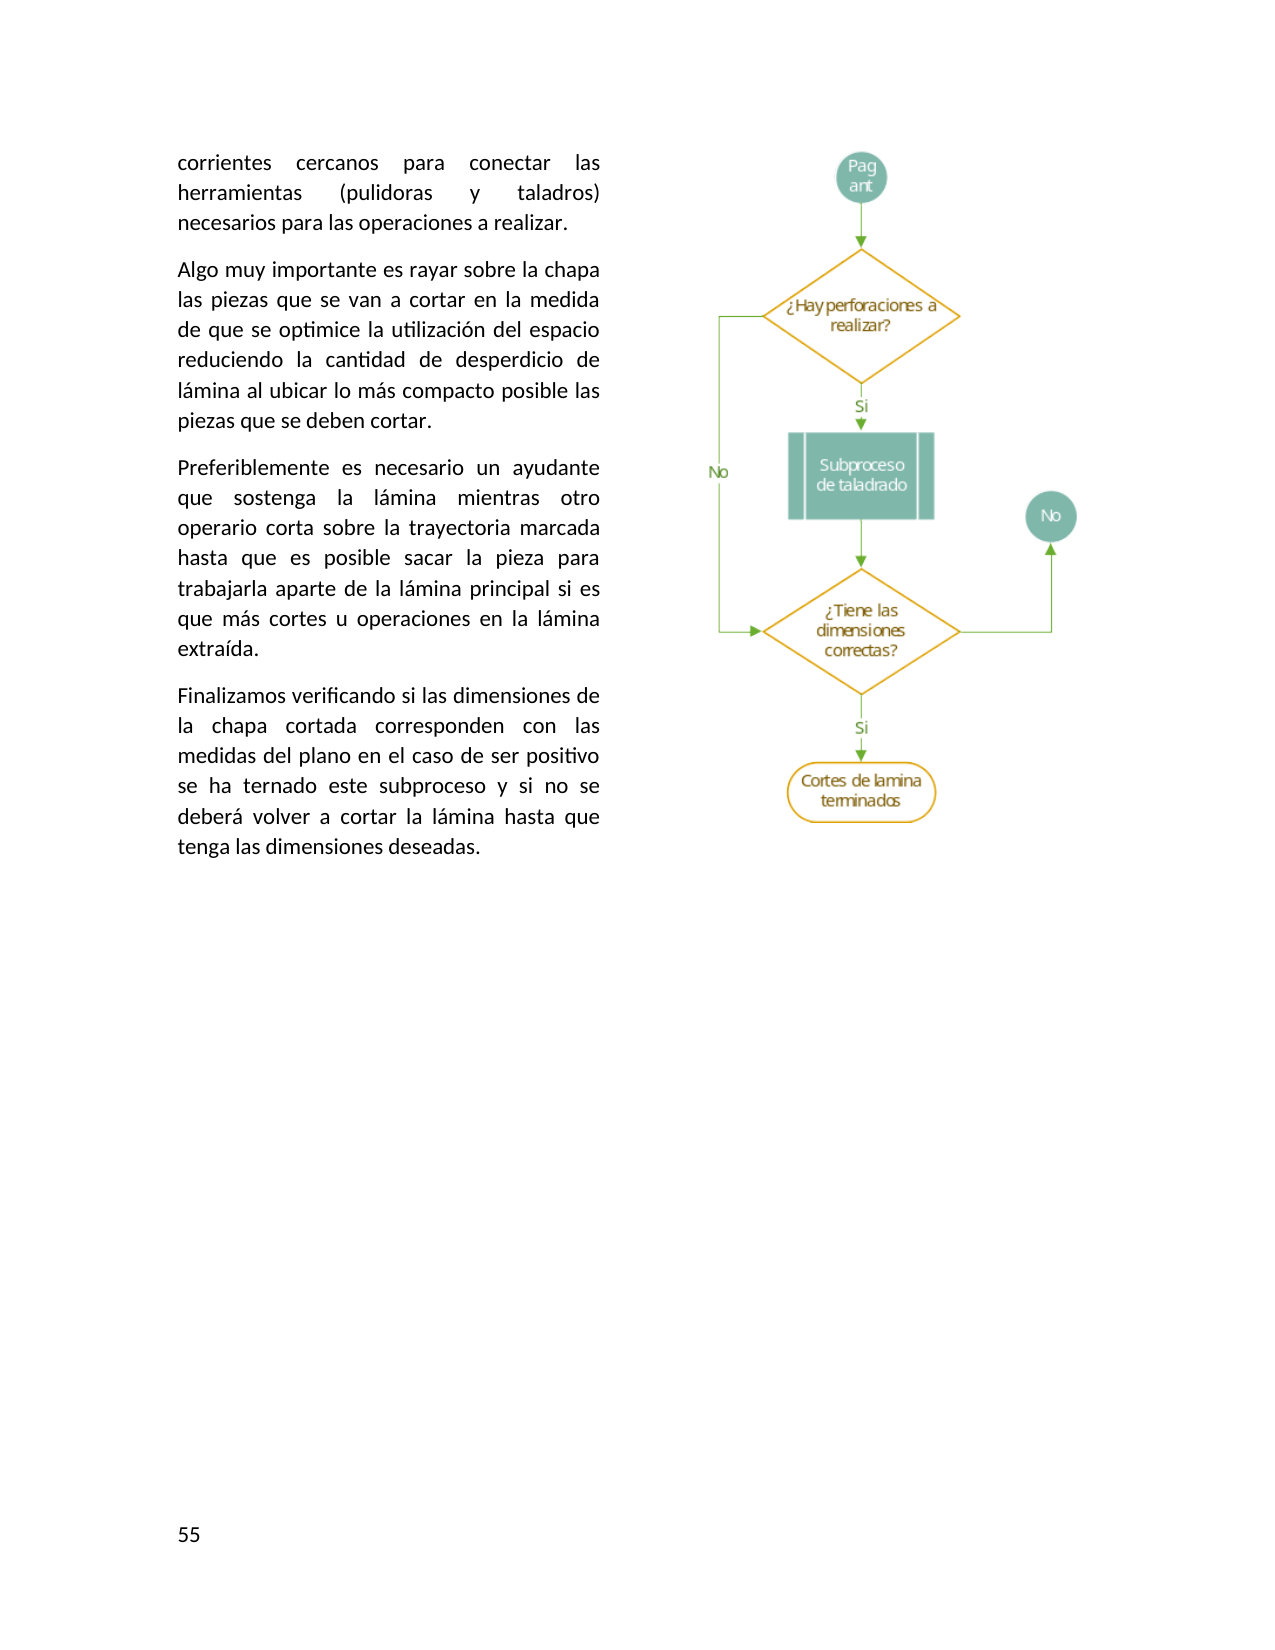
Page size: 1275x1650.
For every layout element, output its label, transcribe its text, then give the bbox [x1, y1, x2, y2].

text Preferiblemente es necesario un ayudante que sostenga la lámina mientras otro operario corta sobre la trayectoria marcada hasta que es posible sacar la pieza para trabajarla aparte de la lámina principal si es que más cortes u operaciones en la lámina extraída. [177, 453, 601, 662]
text Finalizamos verificando si las dimensiones de la chapa cortada corresponden con las medidas del plano en el caso de ser positivo se ha ternado este subproceso y si no se deberá volver a cortar la lámina hasta que tenga las dimensiones deseadas. [177, 681, 601, 860]
text Algo muy importante es rayar sobre la chapa las piezas que se van a cortar en la medida de que se optimice la utilización del espacio reduciendo la cantidad de desperdicio de lámina al ubicar lo más compacto posible las piezas que se deben cortar. [177, 255, 601, 434]
